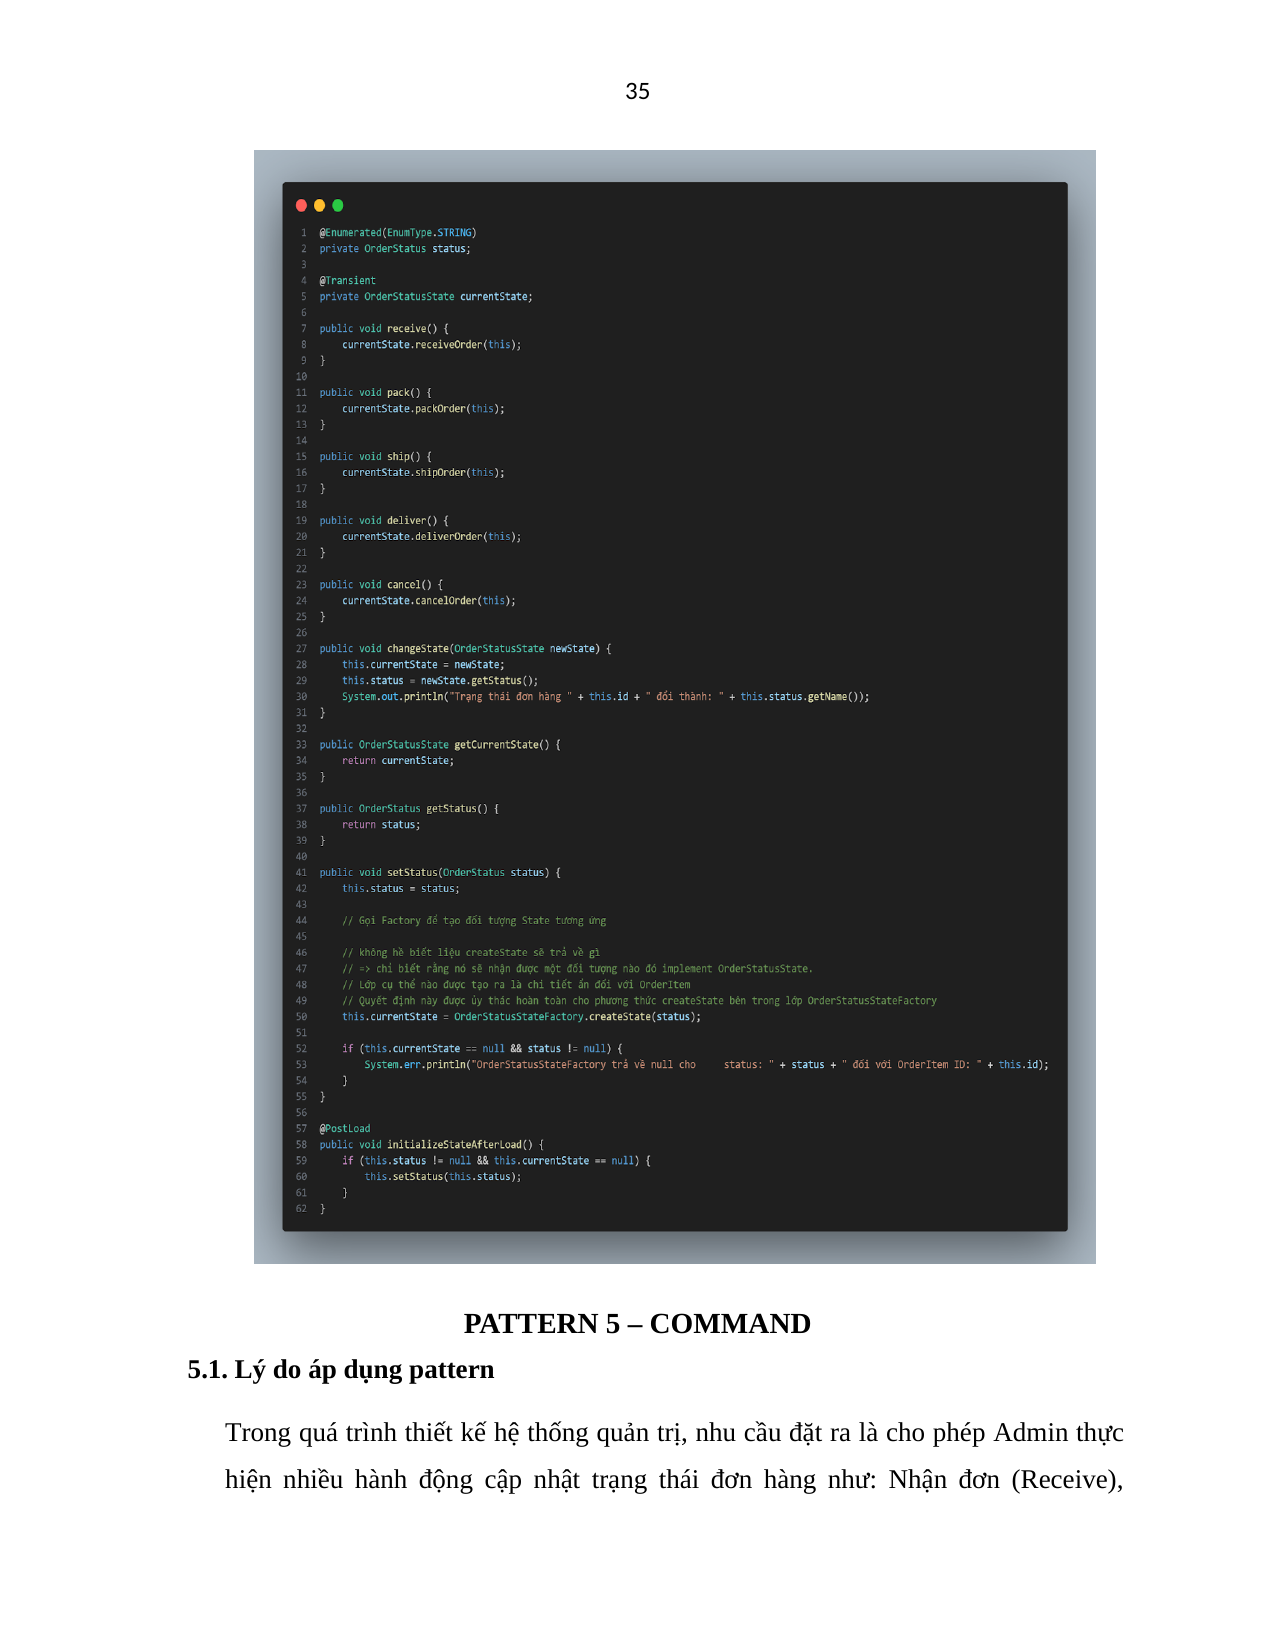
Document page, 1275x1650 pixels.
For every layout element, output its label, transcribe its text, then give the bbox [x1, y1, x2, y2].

picture [254, 150, 1096, 1264]
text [225, 1416, 1125, 1494]
subtitle PATTERN 5 – COMMAND [150, 1306, 1125, 1339]
list Lý do áp dụng pattern [187, 1353, 1125, 1384]
